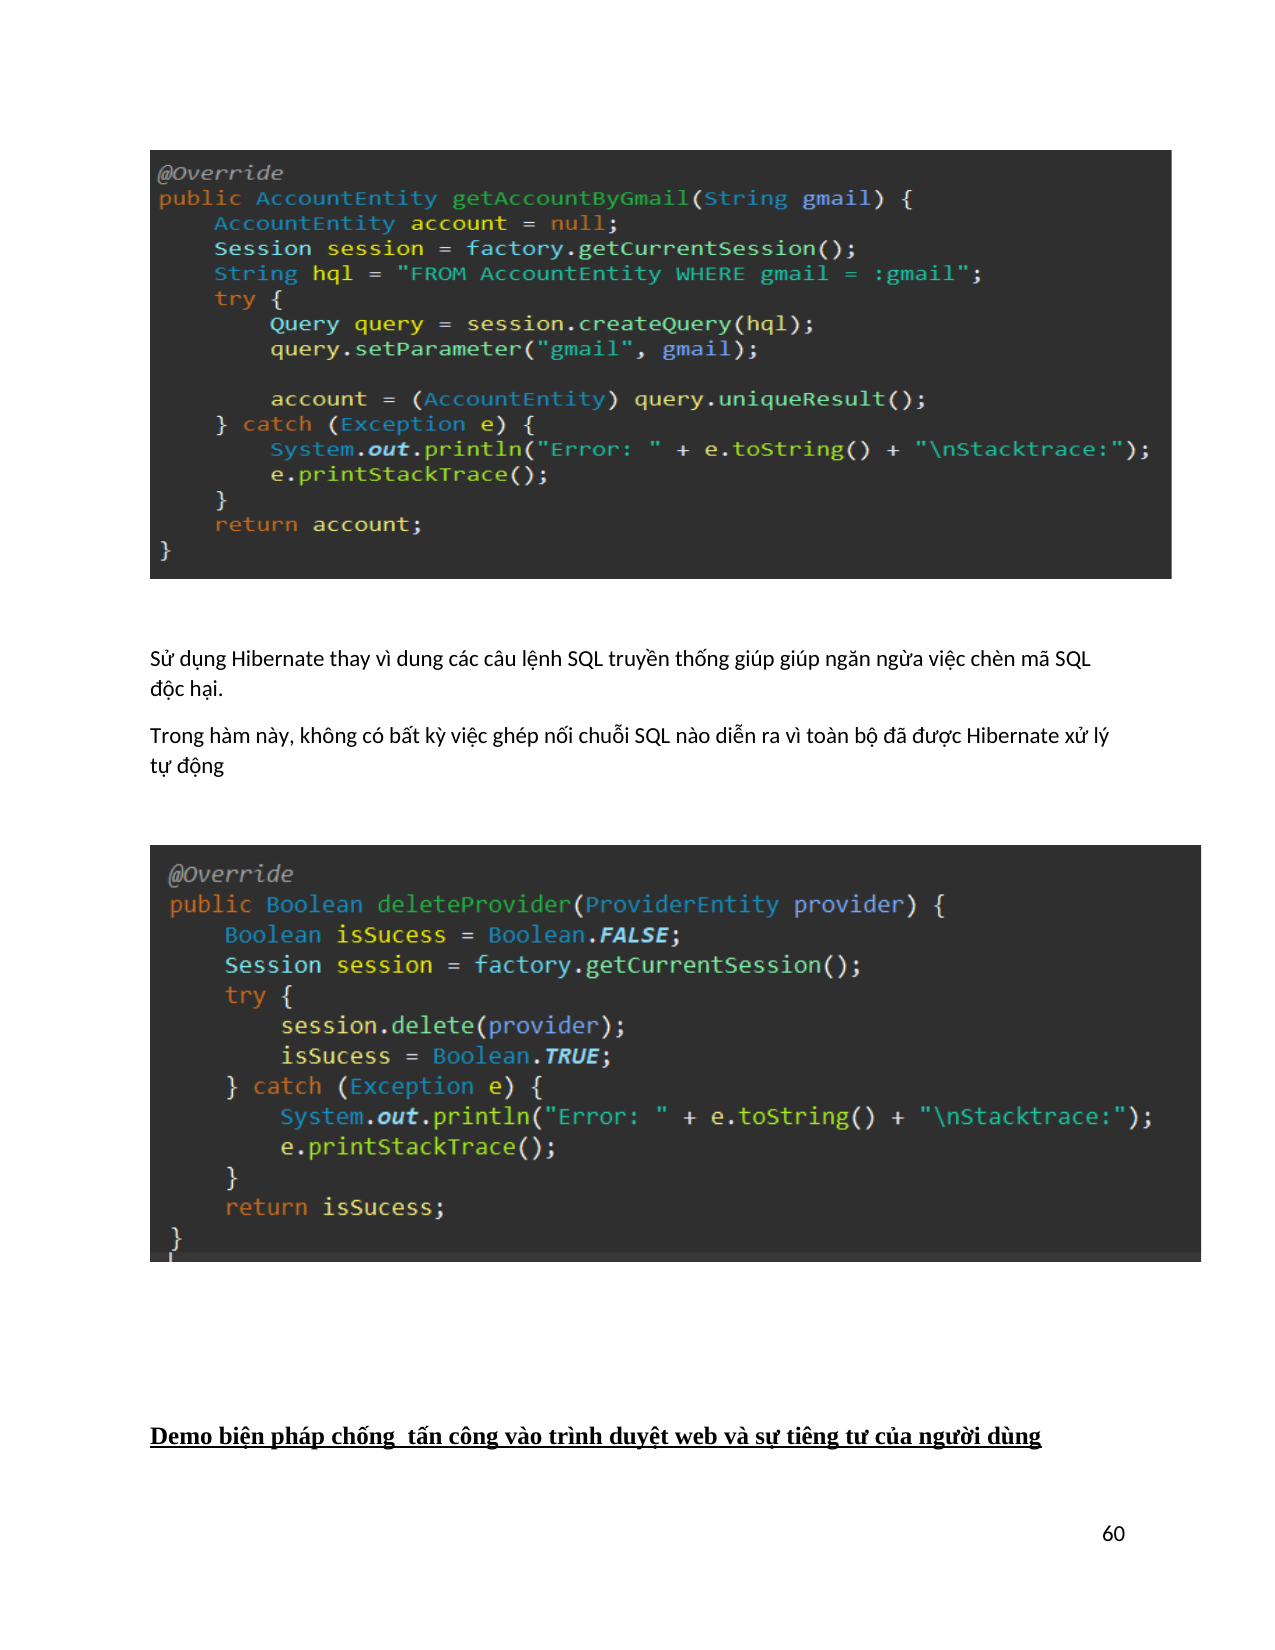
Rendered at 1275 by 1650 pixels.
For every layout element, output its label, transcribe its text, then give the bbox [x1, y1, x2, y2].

subtitle Demo biện pháp chống tấn công vào trình duyệt web và sự tiêng tư của người dùng [150, 1421, 1125, 1450]
picture [150, 150, 1172, 579]
picture [150, 845, 1202, 1262]
text Trong hàm này, không có bất kỳ việc ghép nối chuỗi SQL nào diễn ra vì toàn bộ đã được Hibernate xử lý tự động [150, 721, 1125, 779]
text Sử dụng Hibernate thay vì dung các câu lệnh SQL truyền thống giúp giúp ngăn ngừa việc chèn mã SQL độc hại. [150, 644, 1125, 702]
